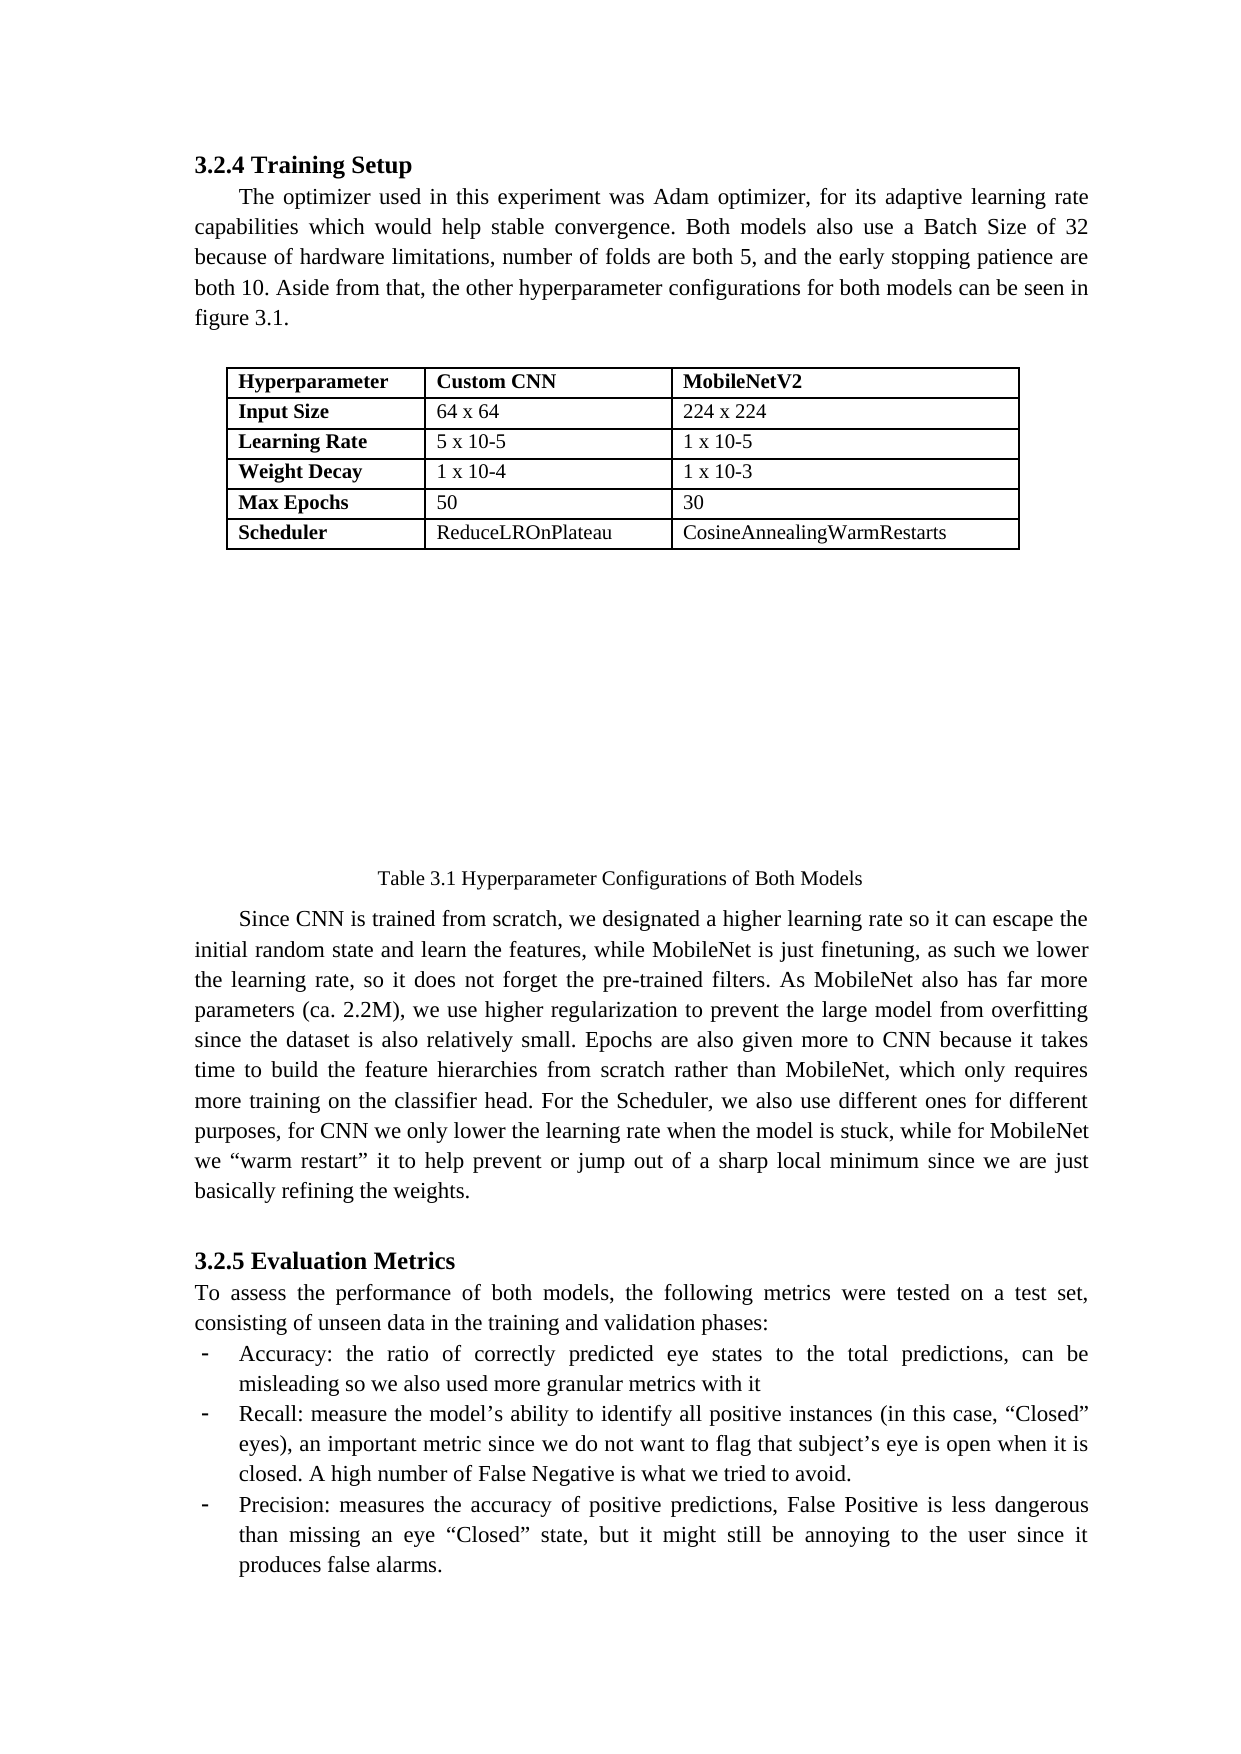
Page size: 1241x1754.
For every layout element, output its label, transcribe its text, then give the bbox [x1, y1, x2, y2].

table_cell 5 x 10-5 [426, 430, 671, 457]
table_cell Weight Decay [228, 460, 424, 488]
list Accuracy: the ratio of correctly predicted eye states to the total predictions, can be misleading so we also used more granular metrics with it [201, 1339, 1090, 1396]
list Recall: measure the model’s ability to identify all positive instances (in this case, “Closed” eyes), an important metric since we do not want to flag that subject’s eye is open when it is closed. A high number of False Negative is what we tried to avoid. [201, 1400, 1090, 1487]
table_header Custom CNN [426, 369, 671, 397]
table_cell 30 [673, 490, 1018, 518]
table_header MobileNetV2 [673, 369, 1018, 397]
table_cell Input Size [228, 399, 424, 427]
table_cell Scheduler [228, 520, 424, 548]
text Since CNN is trained from scratch, we designated a higher learning rate so it can escape the initial random state and learn the features, while MobileNet is just finetuning, as such we lower the learning rate, so it does not forget the pre-trained filters. As MobileNet also has far more parameters (ca. 2.2M), we use higher regularization to prevent the large model from overfitting since the dataset is also relatively small. Epochs are also given more to CNN because it takes time to build the feature hierarchies from scratch rather than MobileNet, which only requires more training on the classifier head. For the Scheduler, we also use different ones for different purposes, for CNN we only lower the learning rate when the model is stuck, while for MobileNet we “warm restart” it to help prevent or jump out of a sharp local minimum since we are just basically refining the weights. [194, 906, 1090, 1204]
table_cell Learning Rate [228, 430, 424, 457]
table_cell 50 [426, 490, 671, 518]
table_cell Max Epochs [228, 490, 424, 518]
subtitle 3.2.5 Evaluation Metrics [194, 1246, 1090, 1275]
text The optimizer used in this experiment was Adam optimizer, for its adaptive learning rate capabilities which would help stable convergence. Both models also use a Batch Size of 32 because of hardware limitations, number of folds are both 5, and the early stopping patience are both 10. Aside from that, the other hyperparameter configurations for both models can be seen in figure 3.1. [194, 183, 1090, 330]
list Precision: measures the accuracy of positive predictions, False Positive is less dangerous than missing an eye “Closed” state, but it might still be annoying to the user since it produces false alarms. [201, 1491, 1090, 1577]
subtitle 3.2.4 Training Setup [194, 150, 1090, 179]
text Table 3.1 Hyperparameter Configurations of Both Models [150, 865, 1090, 889]
table_header Hyperparameter [228, 369, 424, 397]
table_cell 64 x 64 [426, 399, 671, 427]
text To assess the performance of both models, the following metrics were tested on a test set, consisting of unseen data in the training and validation phases: [194, 1279, 1090, 1336]
table_cell 224 x 224 [673, 399, 1018, 427]
table_cell CosineAnnealingWarmRestarts [673, 520, 1018, 548]
table_cell 1 x 10-5 [673, 430, 1018, 457]
table_cell 1 x 10-4 [426, 460, 671, 488]
table_cell ReduceLROnPlateau [426, 520, 671, 548]
table_cell 1 x 10-3 [673, 460, 1018, 488]
